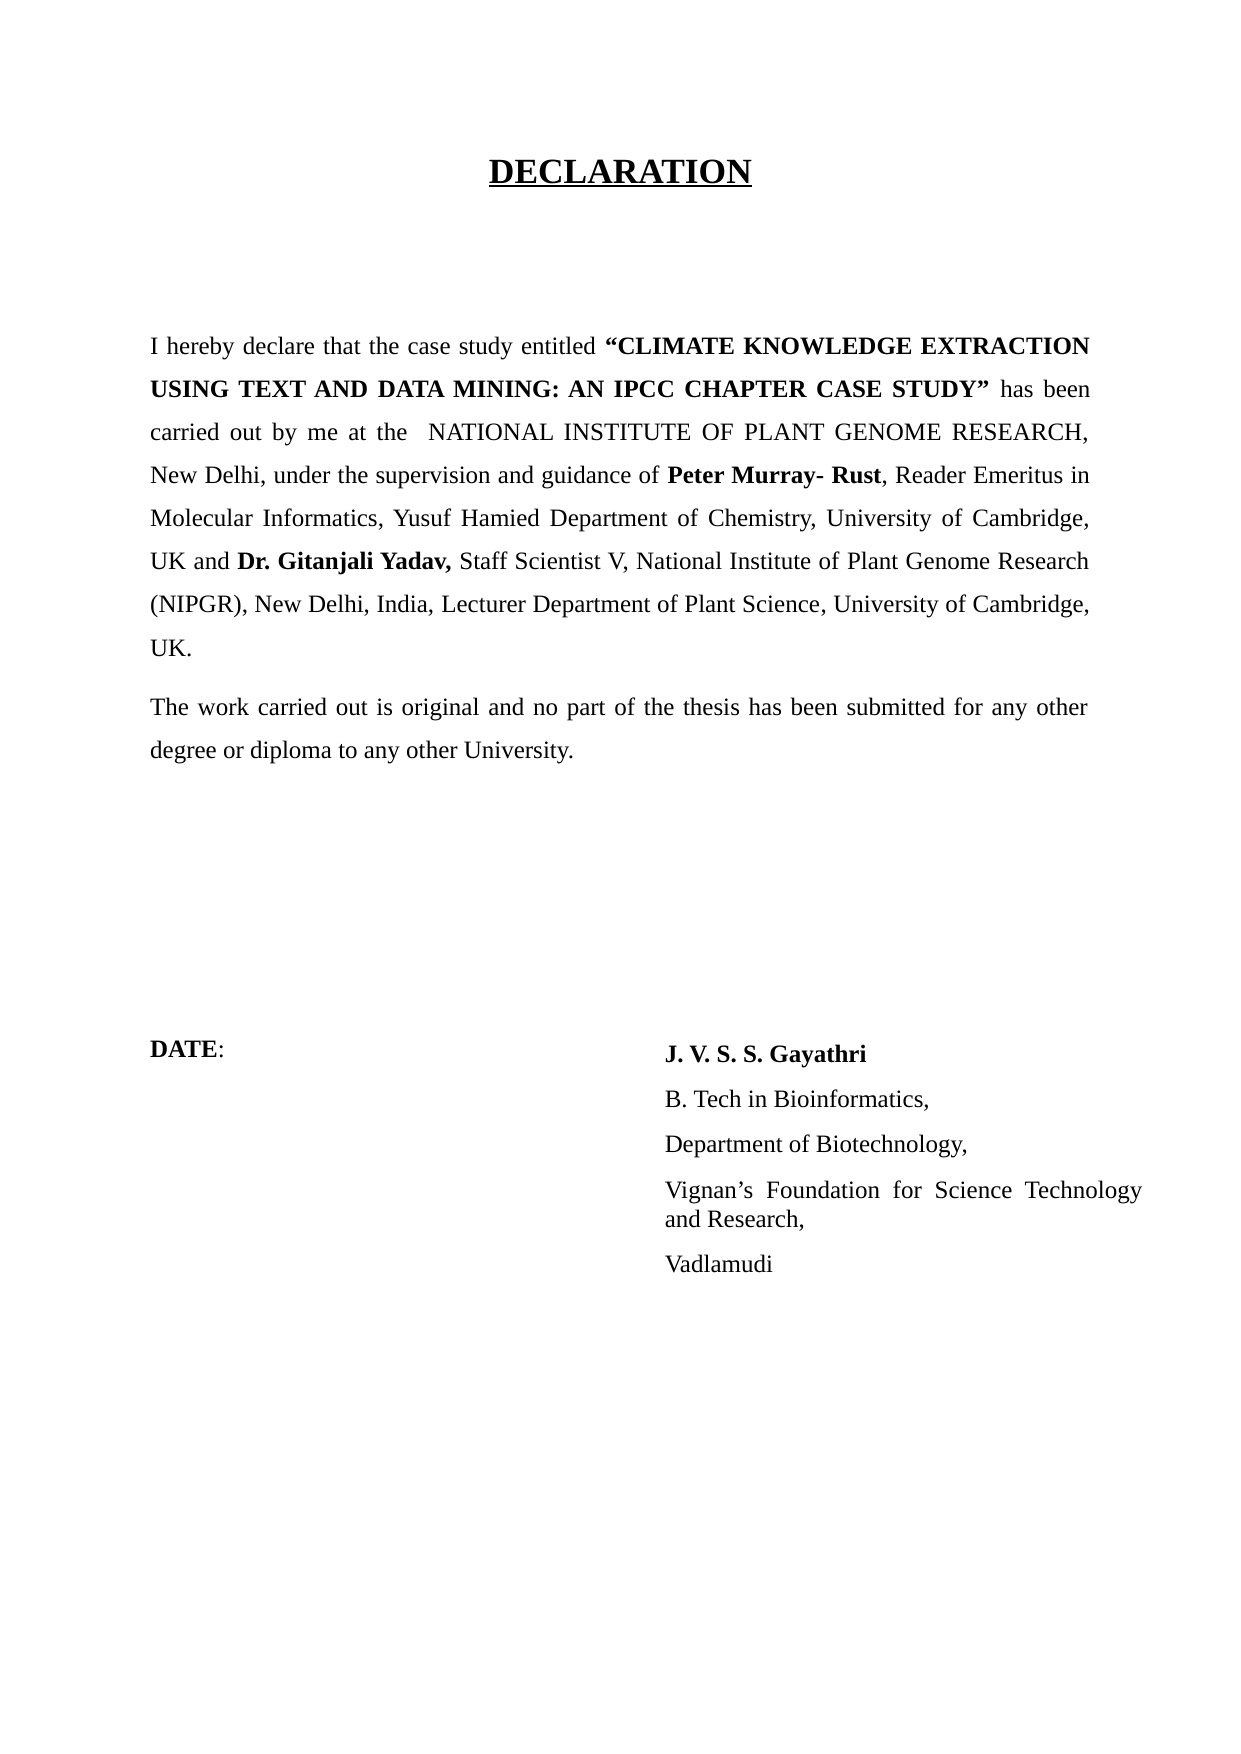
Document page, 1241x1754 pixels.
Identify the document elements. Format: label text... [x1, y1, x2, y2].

text I hereby declare that the case study entitled “CLIMATE KNOWLEDGE EXTRACTION USING TEXT AND DATA MINING: AN IPCC CHAPTER CASE STUDY” has been carried out by me at the NATIONAL INSTITUTE OF PLANT GENOME RESEARCH, New Delhi, under the supervision and guidance of Peter Murray- Rust, Reader Emeritus in Molecular Informatics, Yusuf Hamied Department of Chemistry, University of Cambridge, UK and Dr. Gitanjali Yadav, Staff Scientist V, National Institute of Plant Genome Research (NIPGR), New Delhi, India, Lecturer Department of Plant Science, University of Cambridge, UK. [150, 331, 1090, 661]
subtitle DECLARATION [150, 150, 1090, 191]
text DATE: [150, 1034, 649, 1063]
text The work carried out is original and no part of the thesis has been submitted for any other degree or diploma to any other University. [150, 692, 1090, 764]
